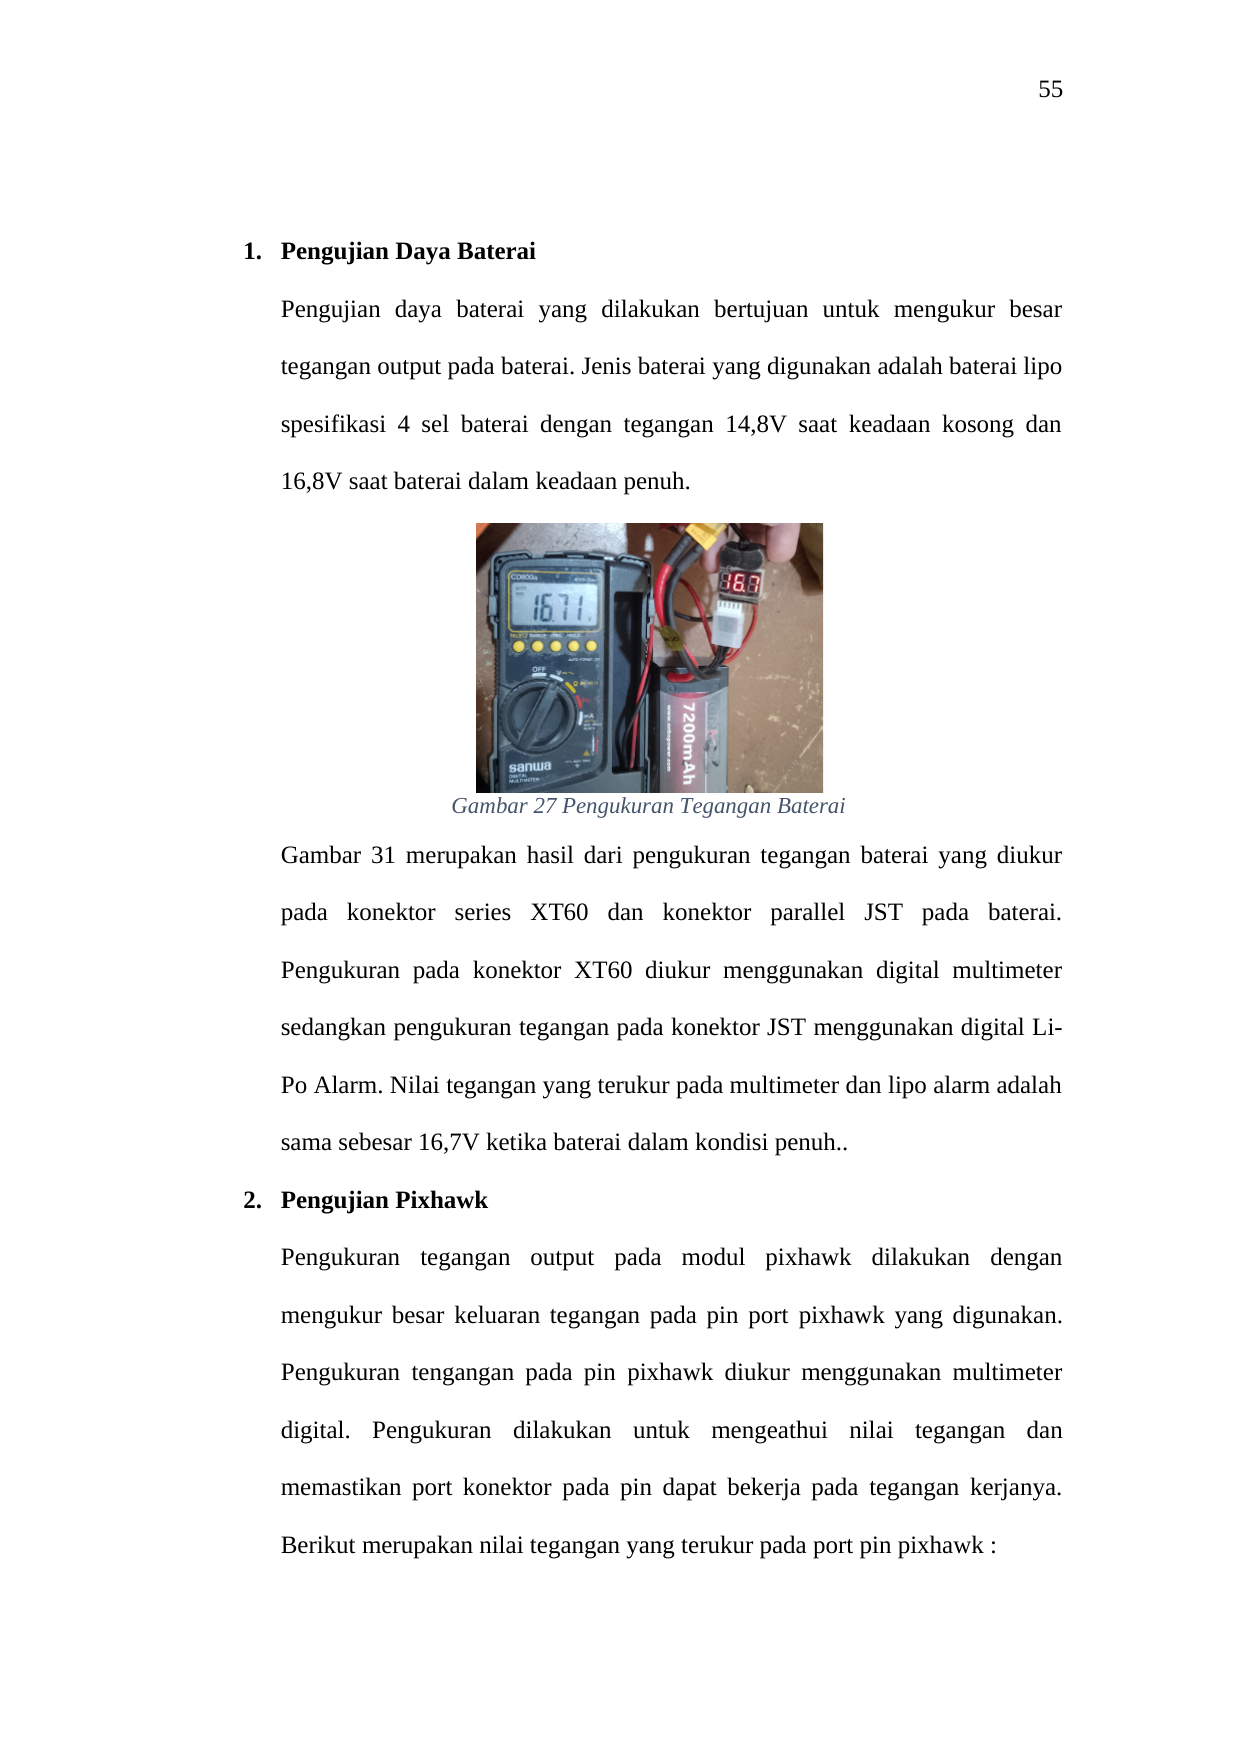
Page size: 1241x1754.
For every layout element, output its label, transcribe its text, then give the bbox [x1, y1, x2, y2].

list Pengujian daya baterai yang dilakukan bertujuan untuk mengukur besar tegangan output pada baterai. Jenis baterai yang digunakan adalah baterai lipo spesifikasi 4 sel baterai dengan tegangan 14,8V saat keadaan kosong dan 16,8V saat baterai dalam keadaan penuh. [281, 294, 1063, 495]
list Pengukuran tegangan output pada modul pixhawk dilakukan dengan mengukur besar keluaran tegangan pada pin port pixhawk yang digunakan. Pengukuran tengangan pada pin pixhawk diukur menggunakan multimeter digital. Pengukuran dilakukan untuk mengeathui nilai tegangan dan memastikan port konektor pada pin dapat bekerja pada tegangan kerjanya. Berikut merupakan nilai tegangan yang terukur pada port pin pixhawk : [281, 1242, 1063, 1558]
list Gambar 31 merupakan hasil dari pengukuran tegangan baterai yang diukur pada konektor series XT60 dan konektor parallel JST pada baterai. Pengukuran pada konektor XT60 diukur menggunakan digital multimeter sedangkan pengukuran tegangan pada konektor JST menggunakan digital Li-Po Alarm. Nilai tegangan yang terukur pada multimeter dan lipo alarm adalah sama sebesar 16,7V ketika baterai dalam kondisi penuh.. [281, 840, 1063, 1156]
list Pengujian Daya Baterai [243, 236, 1063, 265]
picture [476, 523, 824, 793]
list Pengujian Pixhawk [243, 1185, 1063, 1213]
